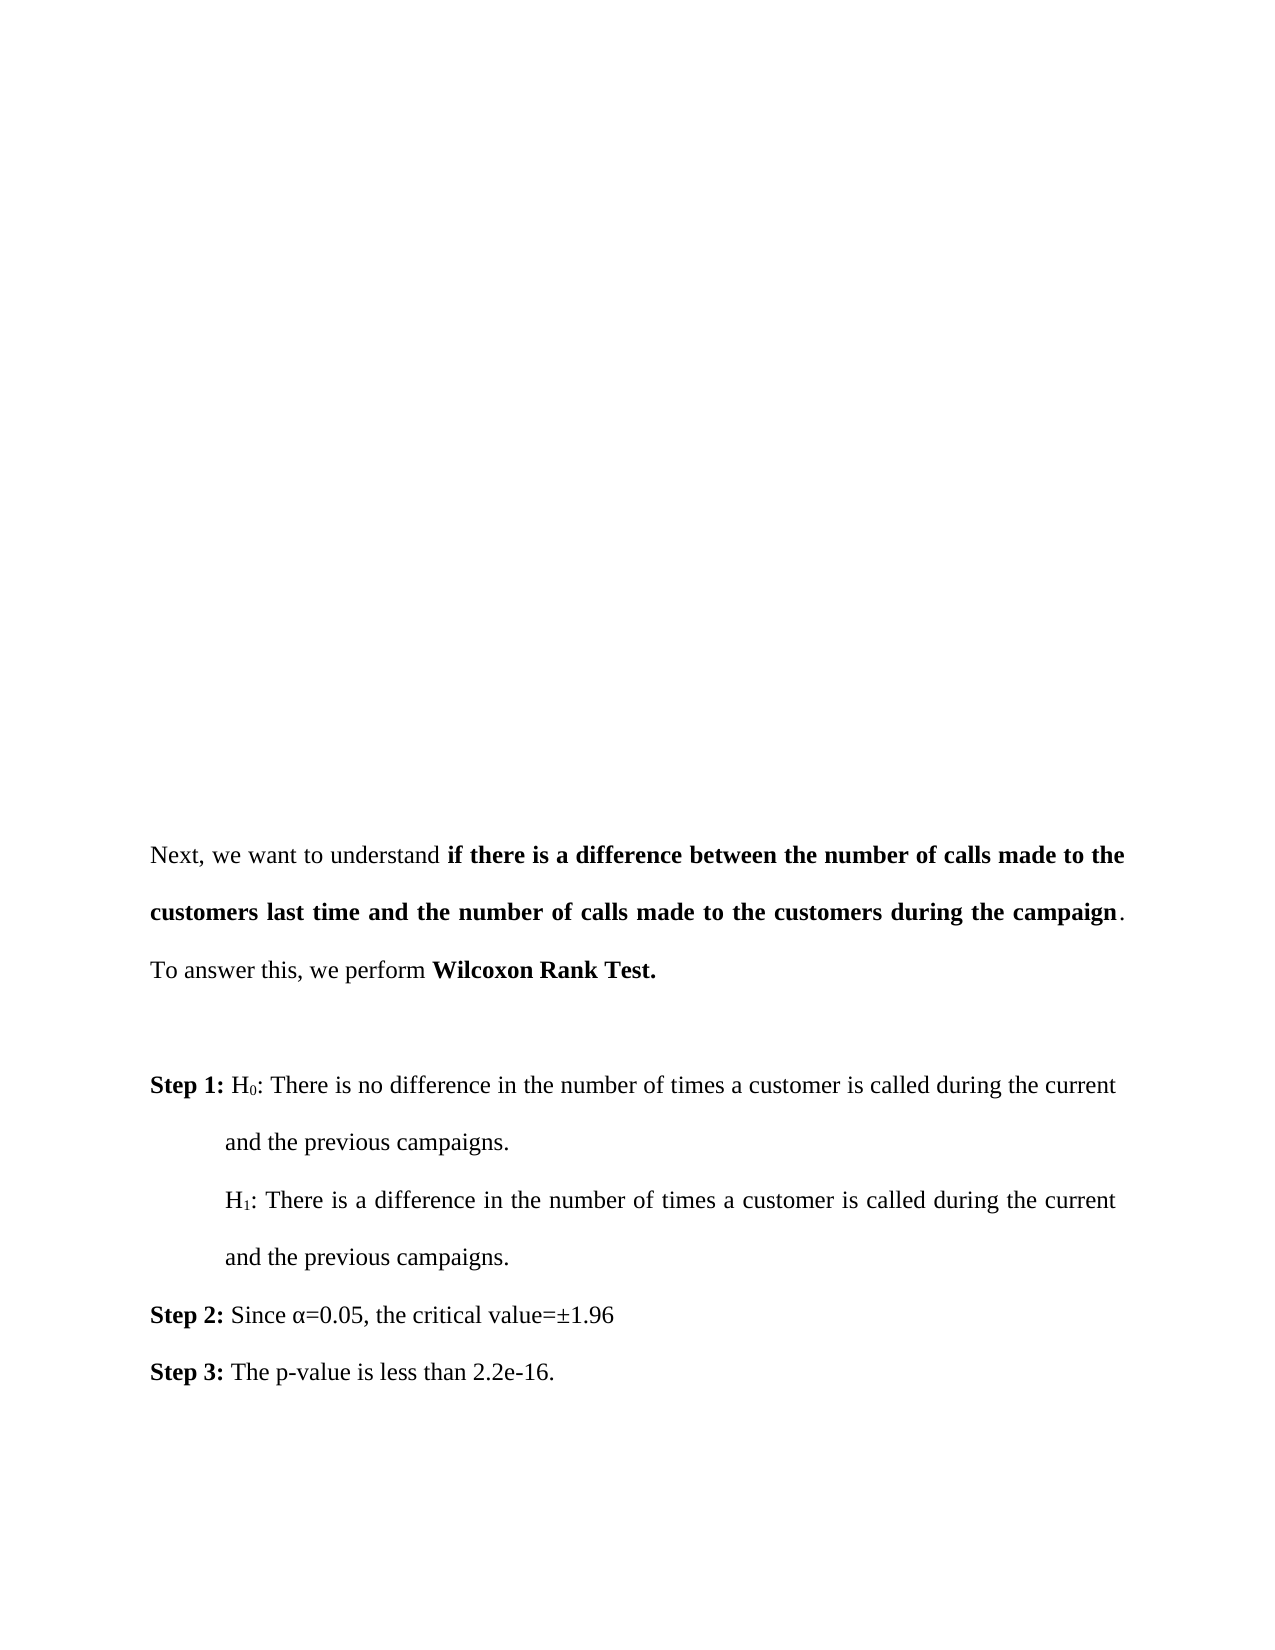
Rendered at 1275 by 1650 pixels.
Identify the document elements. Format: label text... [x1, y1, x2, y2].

text H1: There is a difference in the number of times a customer is called during the current and the previous campaigns. [150, 1185, 1125, 1271]
text Step 3: The p-value is less than 2.2e-16. [150, 1357, 1125, 1386]
text Next, we want to understand if there is a difference between the number of calls made to the customers last time and the number of calls made to the customers during the campaign. To answer this, we perform Wilcoxon Rank Test. [150, 840, 1125, 984]
text Step 1: H0: There is no difference in the number of times a customer is called during the current and the previous campaigns. [150, 1070, 1125, 1156]
text Step 2: Since α=0.05, the critical value=±1.96 [150, 1300, 1125, 1329]
